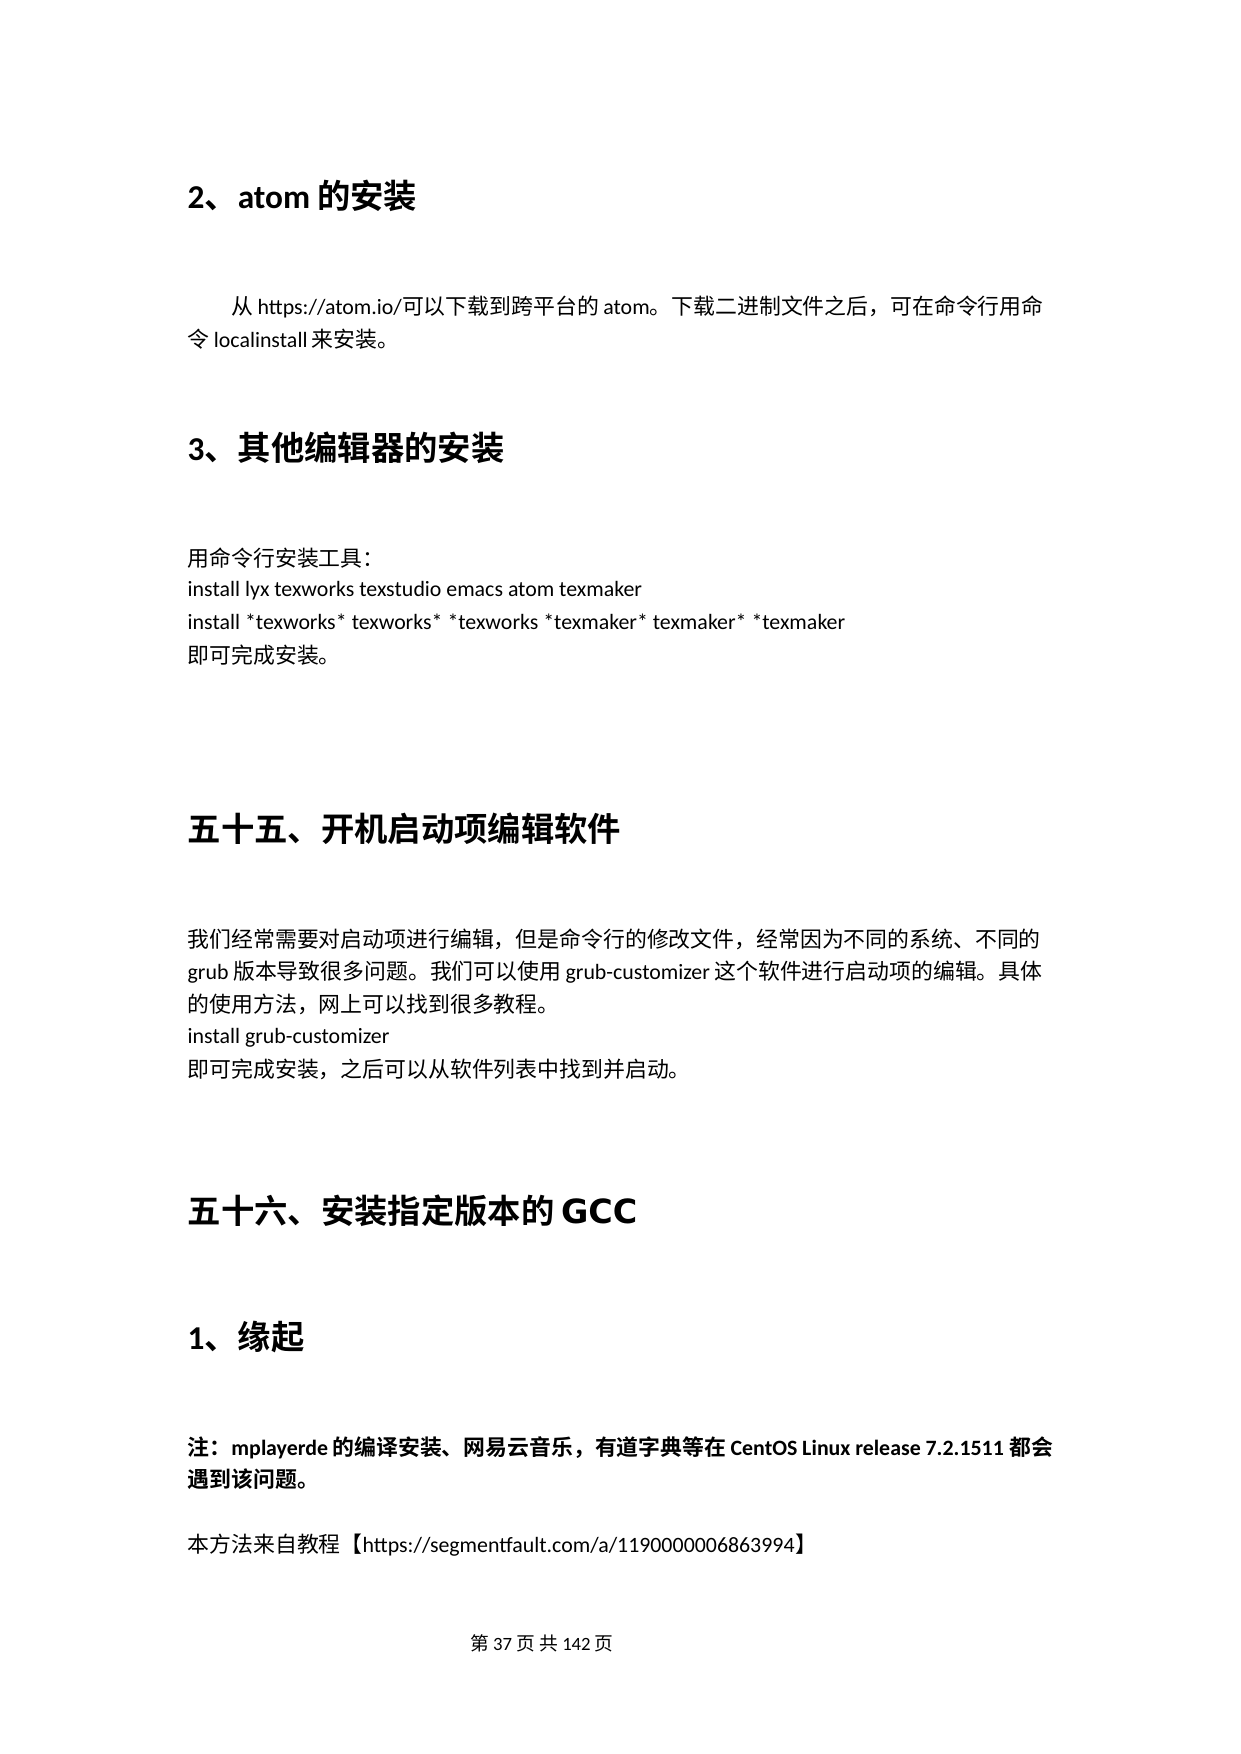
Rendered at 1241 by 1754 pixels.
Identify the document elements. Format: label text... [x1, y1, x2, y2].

subtitle 3、其他编辑器的安装 [187, 413, 1053, 478]
text 注：mplayerde的编译安装、网易云音乐，有道字典等在CentOS Linux release 7.2.1511 都会遇到该问题。 [187, 1429, 1053, 1494]
subtitle 2、atom的安装 [187, 162, 1053, 227]
subtitle 五十六、安装指定版本的GCC [187, 1176, 1053, 1241]
subtitle 1、缘起 [187, 1303, 1053, 1368]
text install grub-customizer [187, 1019, 1053, 1051]
text install lyx texworks texstudio emacs atom texmaker [187, 573, 1053, 605]
text install *texworks* texworks* *texworks *texmaker* texmaker* *texmaker [187, 605, 1053, 638]
text 本方法来自教程【https://segmentfault.com/a/1190000006863994】 [187, 1527, 1053, 1559]
text 从https://atom.io/可以下载到跨平台的atom。下载二进制文件之后，可在命令行用命令localinstall来安装。 [187, 289, 1053, 354]
text 即可完成安装，之后可以从软件列表中找到并启动。 [187, 1051, 1053, 1084]
text 即可完成安装。 [187, 638, 1053, 670]
subtitle 五十五、开机启动项编辑软件 [187, 795, 1053, 860]
text 用命令行安装工具： [187, 540, 1053, 573]
text 我们经常需要对启动项进行编辑，但是命令行的修改文件，经常因为不同的系统、不同的grub版本导致很多问题。我们可以使用grub-customizer这个软件进行启动项的编辑。具体的使用方法，网上可以找到很多教程。 [187, 921, 1053, 1019]
